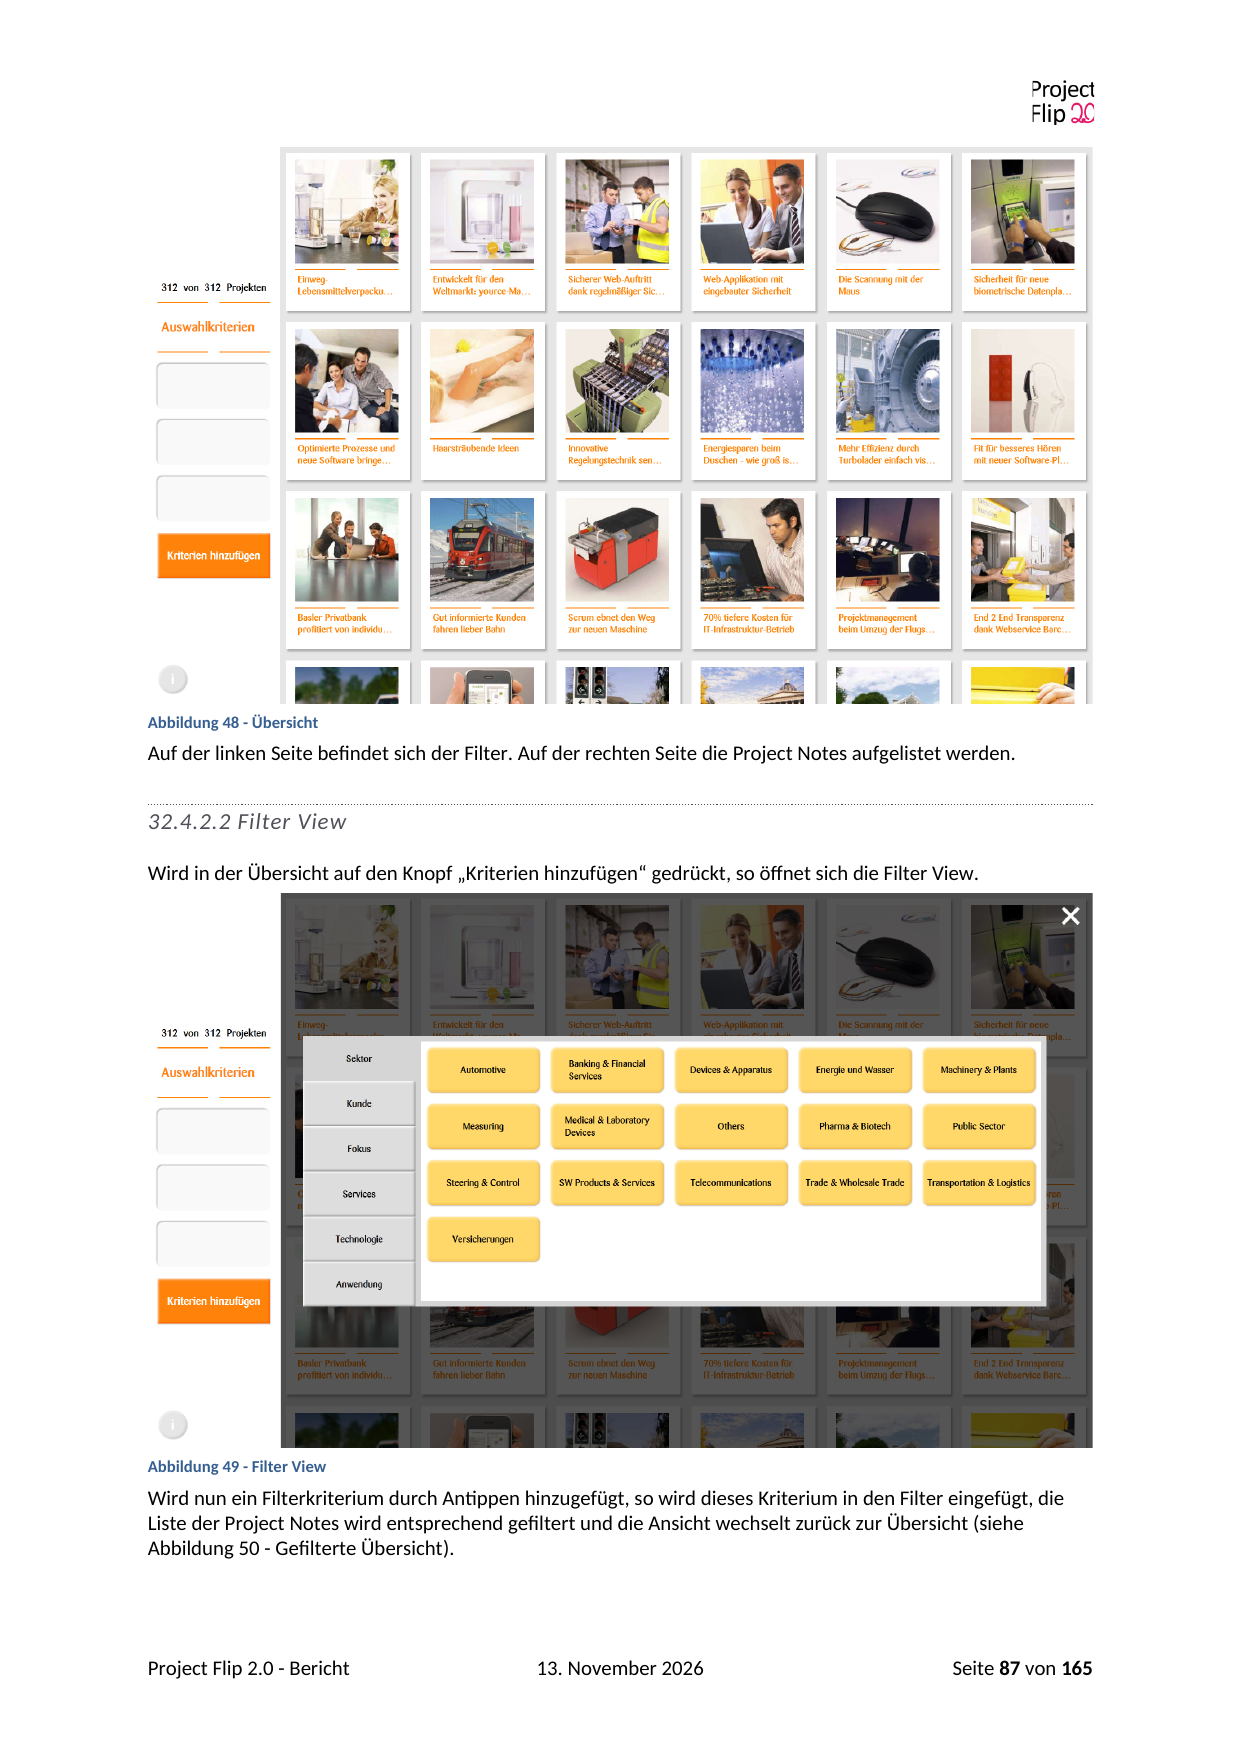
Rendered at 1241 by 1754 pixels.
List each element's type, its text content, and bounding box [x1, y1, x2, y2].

text Auf der linken Seite befindet sich der Filter. Auf der rechten Seite die Project Notes aufgelistet werden. [148, 741, 1093, 766]
subtitle Filter View [148, 803, 1093, 835]
text Wird in der Übersicht auf den Knopf „Kriterien hinzufügen“ gedrückt, so öffnet sich die Filter View. [148, 860, 1093, 886]
picture [1081, 79, 1097, 124]
text Wird nun ein Filterkriterium durch Antippen hinzugefügt, so wird dieses Kriterium in den Filter eingefügt, die Liste der Project Notes wird entsprechend gefiltert und die Ansicht wechselt zurück zur Übersicht (siehe Abbildung 50 - Gefilterte Übersicht). [148, 1485, 1093, 1561]
picture [147, 147, 1093, 704]
picture [147, 893, 1093, 1448]
text Abbildung 49 - Filter View [148, 1456, 1093, 1476]
text Abbildung 48 - Übersicht [148, 712, 1093, 732]
